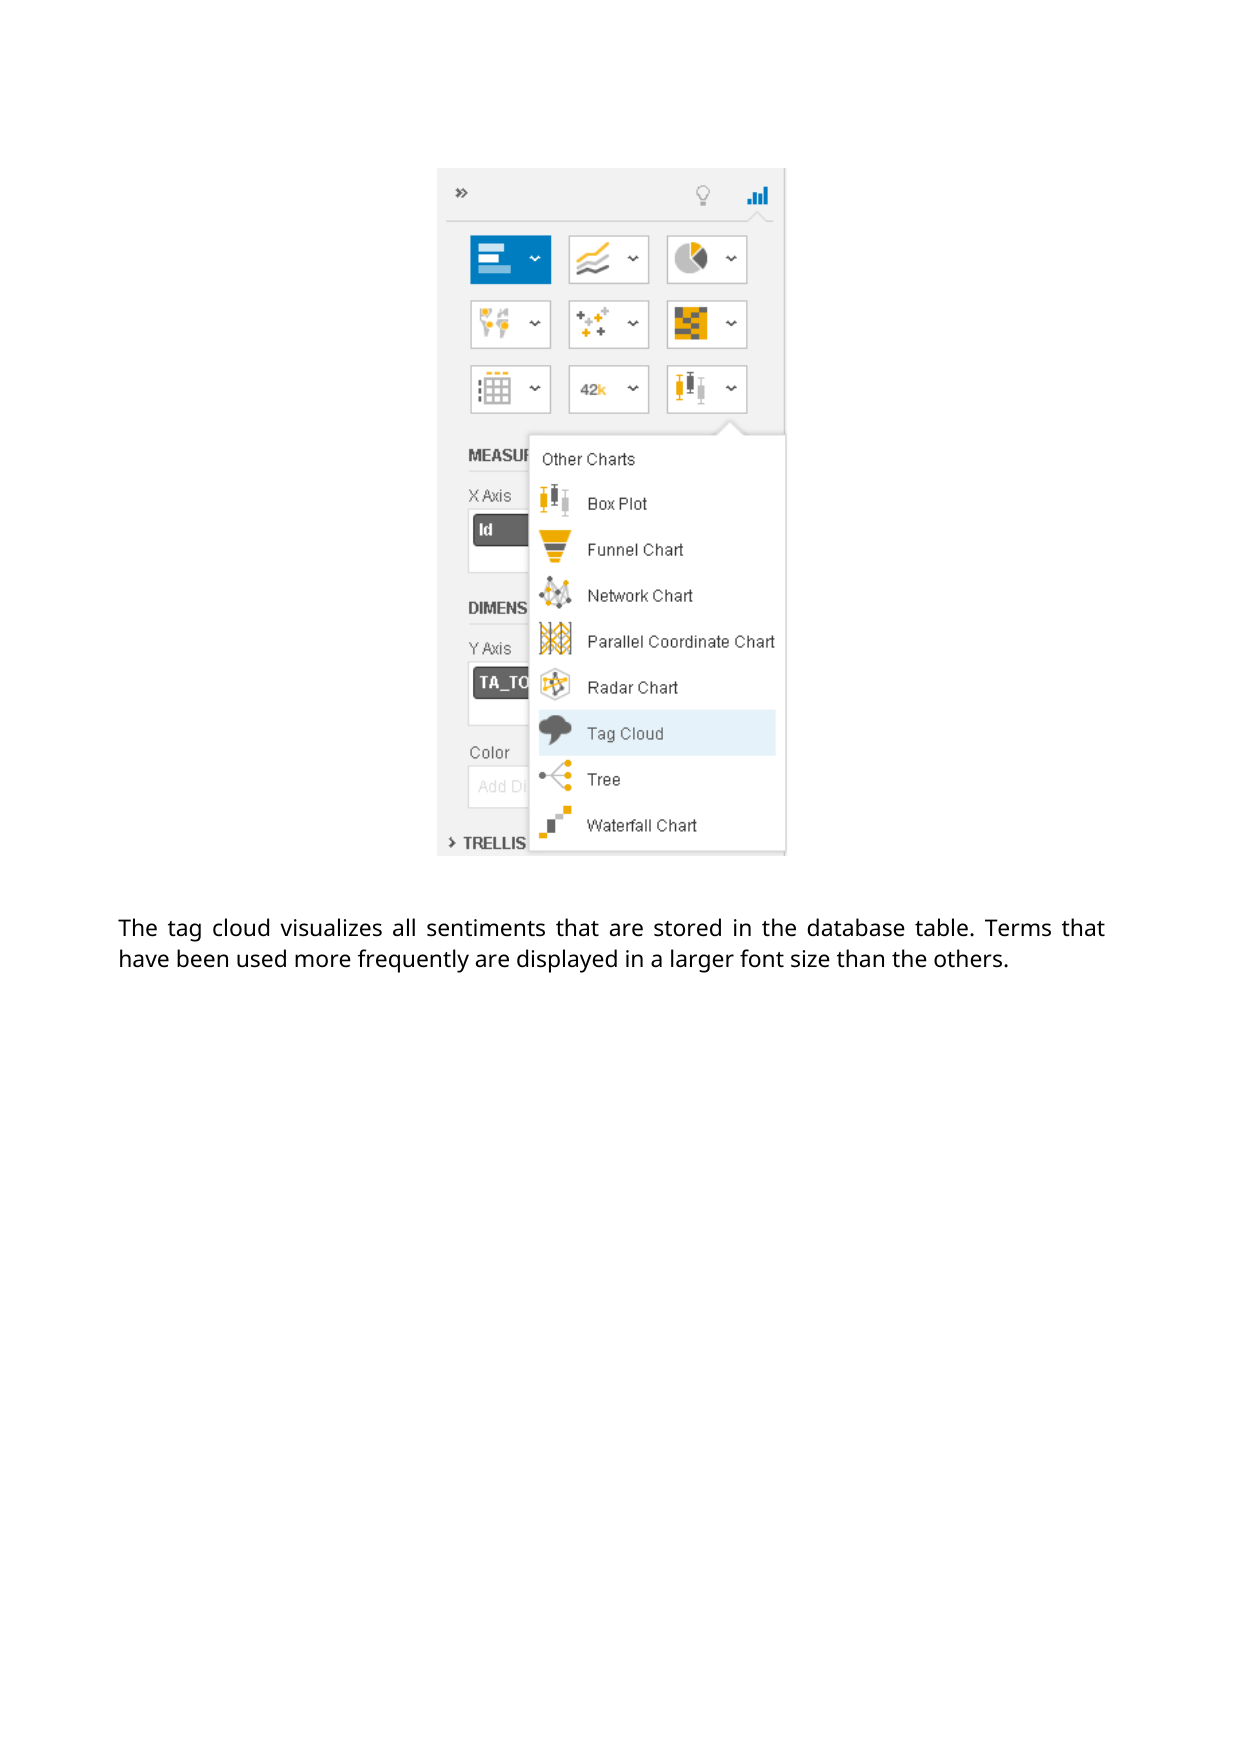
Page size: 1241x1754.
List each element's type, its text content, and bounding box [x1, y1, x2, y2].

text The tag cloud visualizes all sentiments that are stored in the database table. Terms that have been used more frequently are displayed in a larger font size than the others. [118, 912, 1106, 974]
picture [437, 168, 788, 856]
